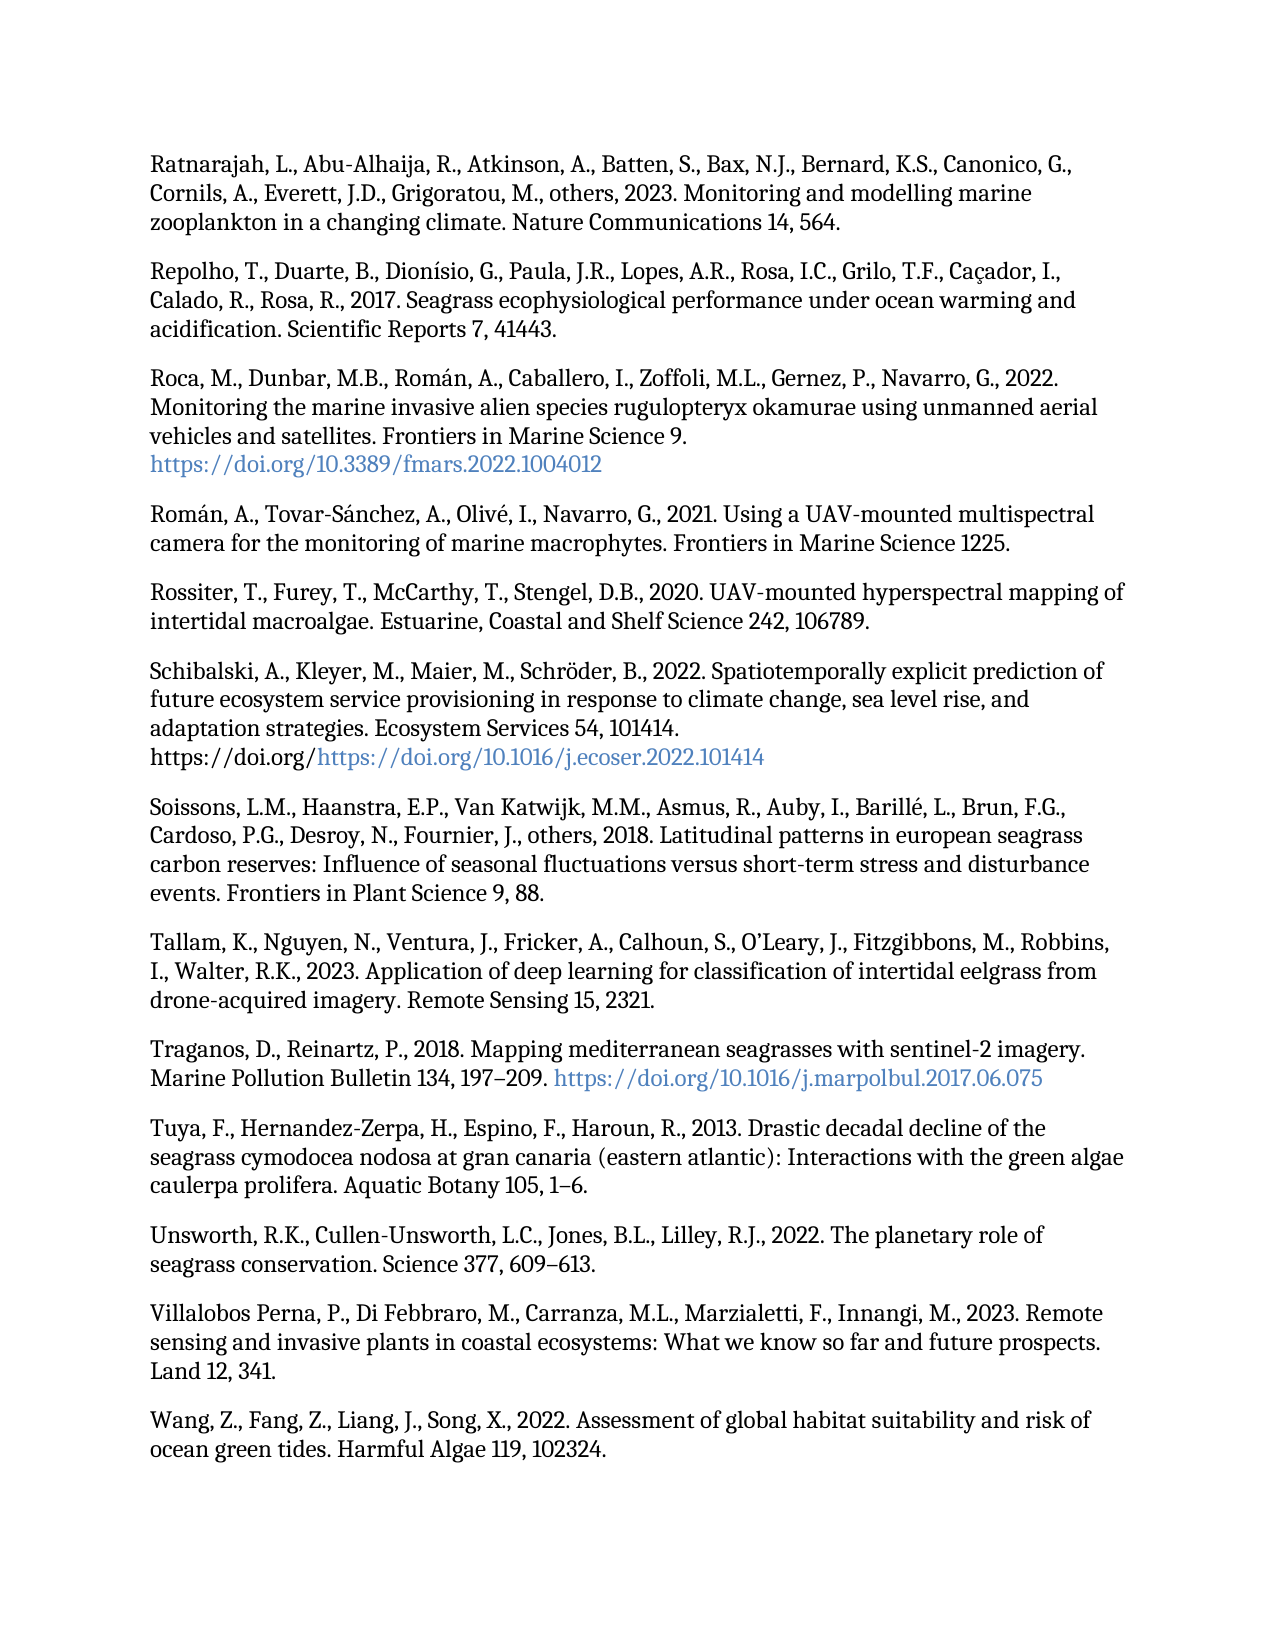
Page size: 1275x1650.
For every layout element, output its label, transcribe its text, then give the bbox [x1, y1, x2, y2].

text Wang, Z., Fang, Z., Liang, J., Song, X., 2022. Assessment of global habitat suitability and risk of ocean green tides. Harmful Algae 119, 102324. [150, 1406, 1125, 1464]
text Unsworth, R.K., Cullen-Unsworth, L.C., Jones, B.L., Lilley, R.J., 2022. The planetary role of seagrass conservation. Science 377, 609–613. [150, 1221, 1125, 1278]
text Traganos, D., Reinartz, P., 2018. Mapping mediterranean seagrasses with sentinel-2 imagery. Marine Pollution Bulletin 134, 197–209. https://doi.org/10.1016/j.marpolbul.2017.06.075 [150, 1035, 1125, 1093]
text Roca, M., Dunbar, M.B., Román, A., Caballero, I., Zoffoli, M.L., Gernez, P., Navarro, G., 2022. Monitoring the marine invasive alien species rugulopteryx okamurae using unmanned aerial vehicles and satellites. Frontiers in Marine Science 9. https://doi.org/10.3389/fmars.2022.1004012 [150, 364, 1125, 479]
text Rossiter, T., Furey, T., McCarthy, T., Stengel, D.B., 2020. UAV-mounted hyperspectral mapping of intertidal macroalgae. Estuarine, Coastal and Shelf Science 242, 106789. [150, 578, 1125, 636]
text Román, A., Tovar-Sánchez, A., Olivé, I., Navarro, G., 2021. Using a UAV-mounted multispectral camera for the monitoring of marine macrophytes. Frontiers in Marine Science 1225. [150, 500, 1125, 557]
text Tallam, K., Nguyen, N., Ventura, J., Fricker, A., Calhoun, S., O’Leary, J., Fitzgibbons, M., Robbins, I., Walter, R.K., 2023. Application of deep learning for classification of intertidal eelgrass from drone-acquired imagery. Remote Sensing 15, 2321. [150, 928, 1125, 1014]
text Tuya, F., Hernandez-Zerpa, H., Espino, F., Haroun, R., 2013. Drastic decadal decline of the seagrass cymodocea nodosa at gran canaria (eastern atlantic): Interactions with the green algae caulerpa prolifera. Aquatic Botany 105, 1–6. [150, 1114, 1125, 1200]
text Schibalski, A., Kleyer, M., Maier, M., Schröder, B., 2022. Spatiotemporally explicit prediction of future ecosystem service provisioning in response to climate change, sea level rise, and adaptation strategies. Ecosystem Services 54, 101414. https://doi.org/https://doi.org/10.1016/j.ecoser.2022.101414 [150, 657, 1125, 772]
text Repolho, T., Duarte, B., Dionı́sio, G., Paula, J.R., Lopes, A.R., Rosa, I.C., Grilo, T.F., Caçador, I., Calado, R., Rosa, R., 2017. Seagrass ecophysiological performance under ocean warming and acidification. Scientific Reports 7, 41443. [150, 257, 1125, 343]
text Ratnarajah, L., Abu-Alhaija, R., Atkinson, A., Batten, S., Bax, N.J., Bernard, K.S., Canonico, G., Cornils, A., Everett, J.D., Grigoratou, M., others, 2023. Monitoring and modelling marine zooplankton in a changing climate. Nature Communications 14, 564. [150, 150, 1125, 236]
text Soissons, L.M., Haanstra, E.P., Van Katwijk, M.M., Asmus, R., Auby, I., Barillé, L., Brun, F.G., Cardoso, P.G., Desroy, N., Fournier, J., others, 2018. Latitudinal patterns in european seagrass carbon reserves: Influence of seasonal fluctuations versus short-term stress and disturbance events. Frontiers in Plant Science 9, 88. [150, 792, 1125, 907]
text Villalobos Perna, P., Di Febbraro, M., Carranza, M.L., Marzialetti, F., Innangi, M., 2023. Remote sensing and invasive plants in coastal ecosystems: What we know so far and future prospects. Land 12, 341. [150, 1299, 1125, 1385]
